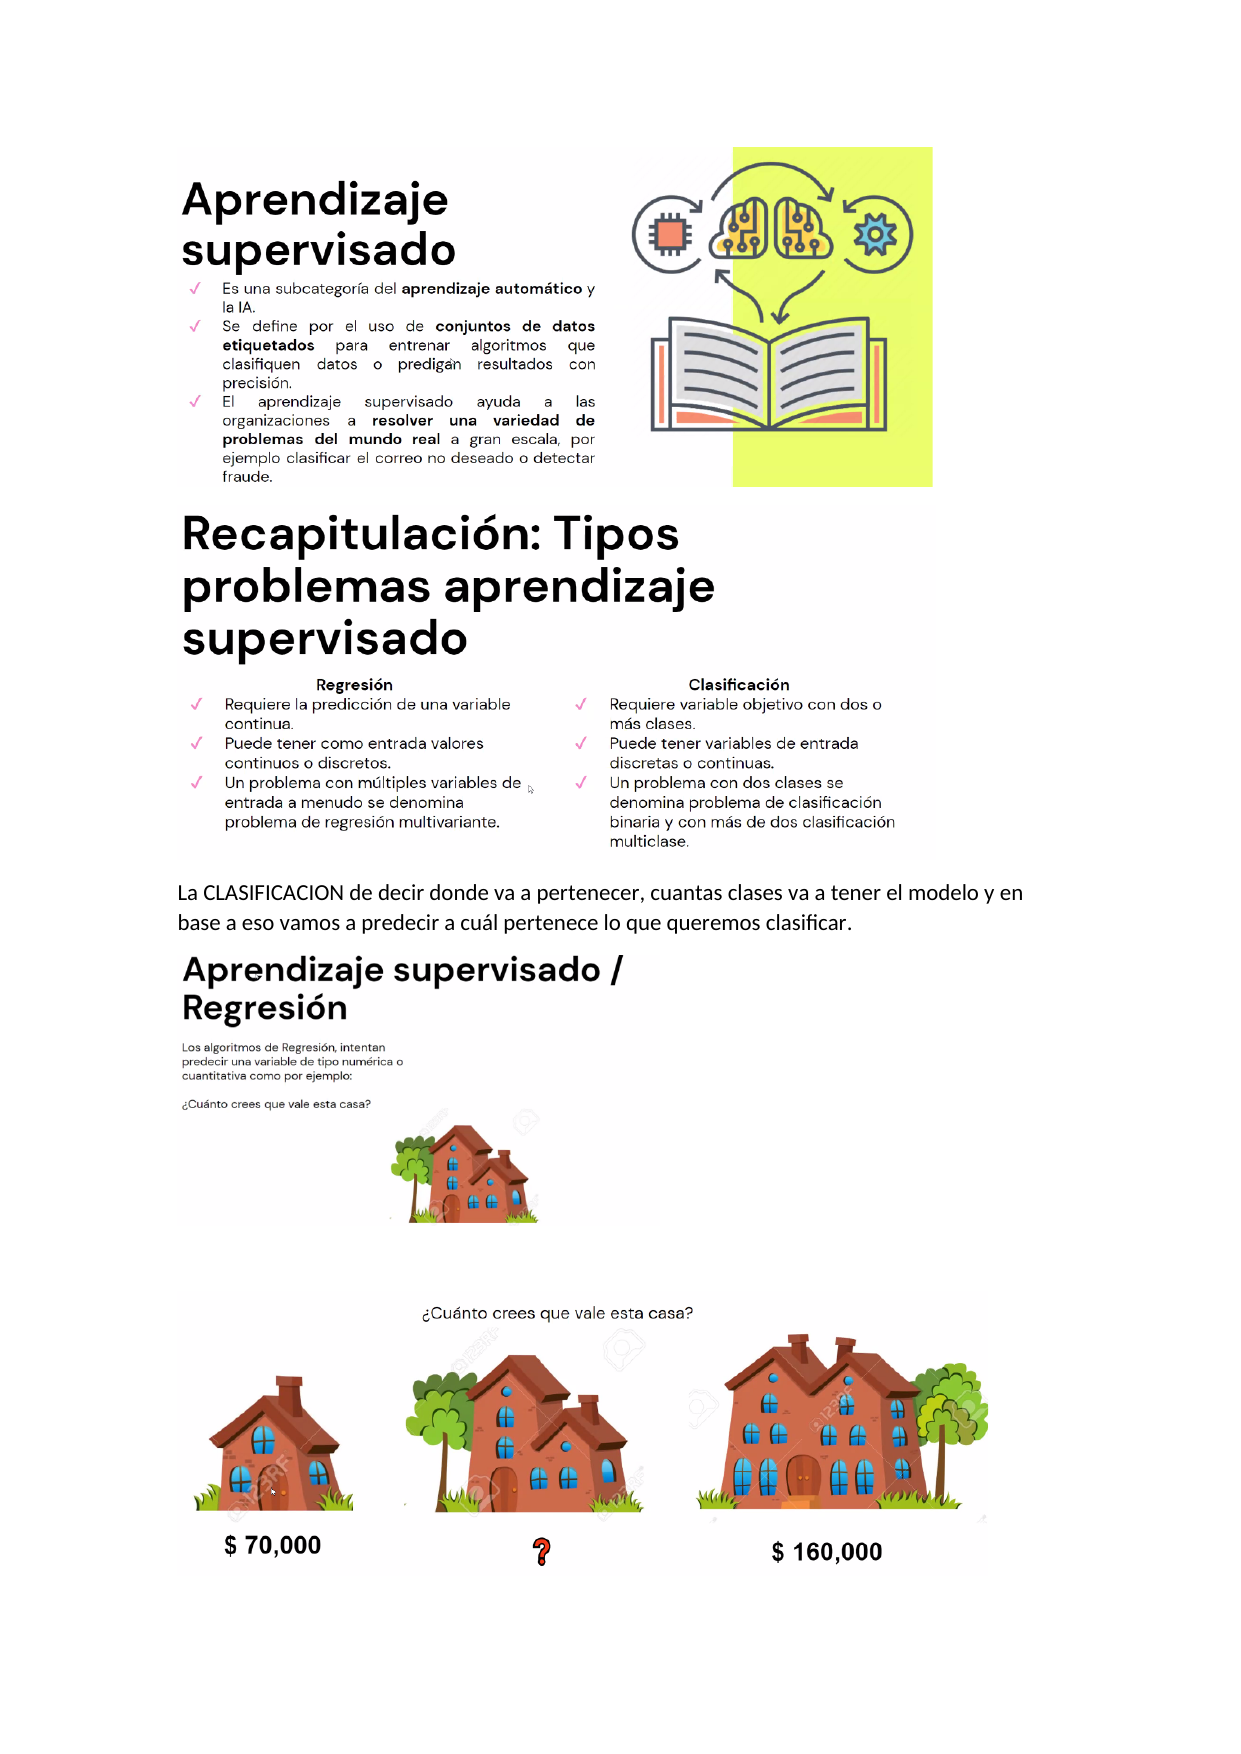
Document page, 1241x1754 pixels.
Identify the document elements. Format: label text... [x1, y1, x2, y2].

picture [177, 1291, 989, 1576]
text La CLASIFICACION de decir donde va a pertenecer, cuantas clases va a tener el modelo y en base a eso vamos a predecir a cuál pertenece lo que queremos clasificar. [177, 878, 1063, 936]
picture [177, 955, 660, 1226]
picture [177, 147, 933, 487]
picture [177, 505, 937, 860]
